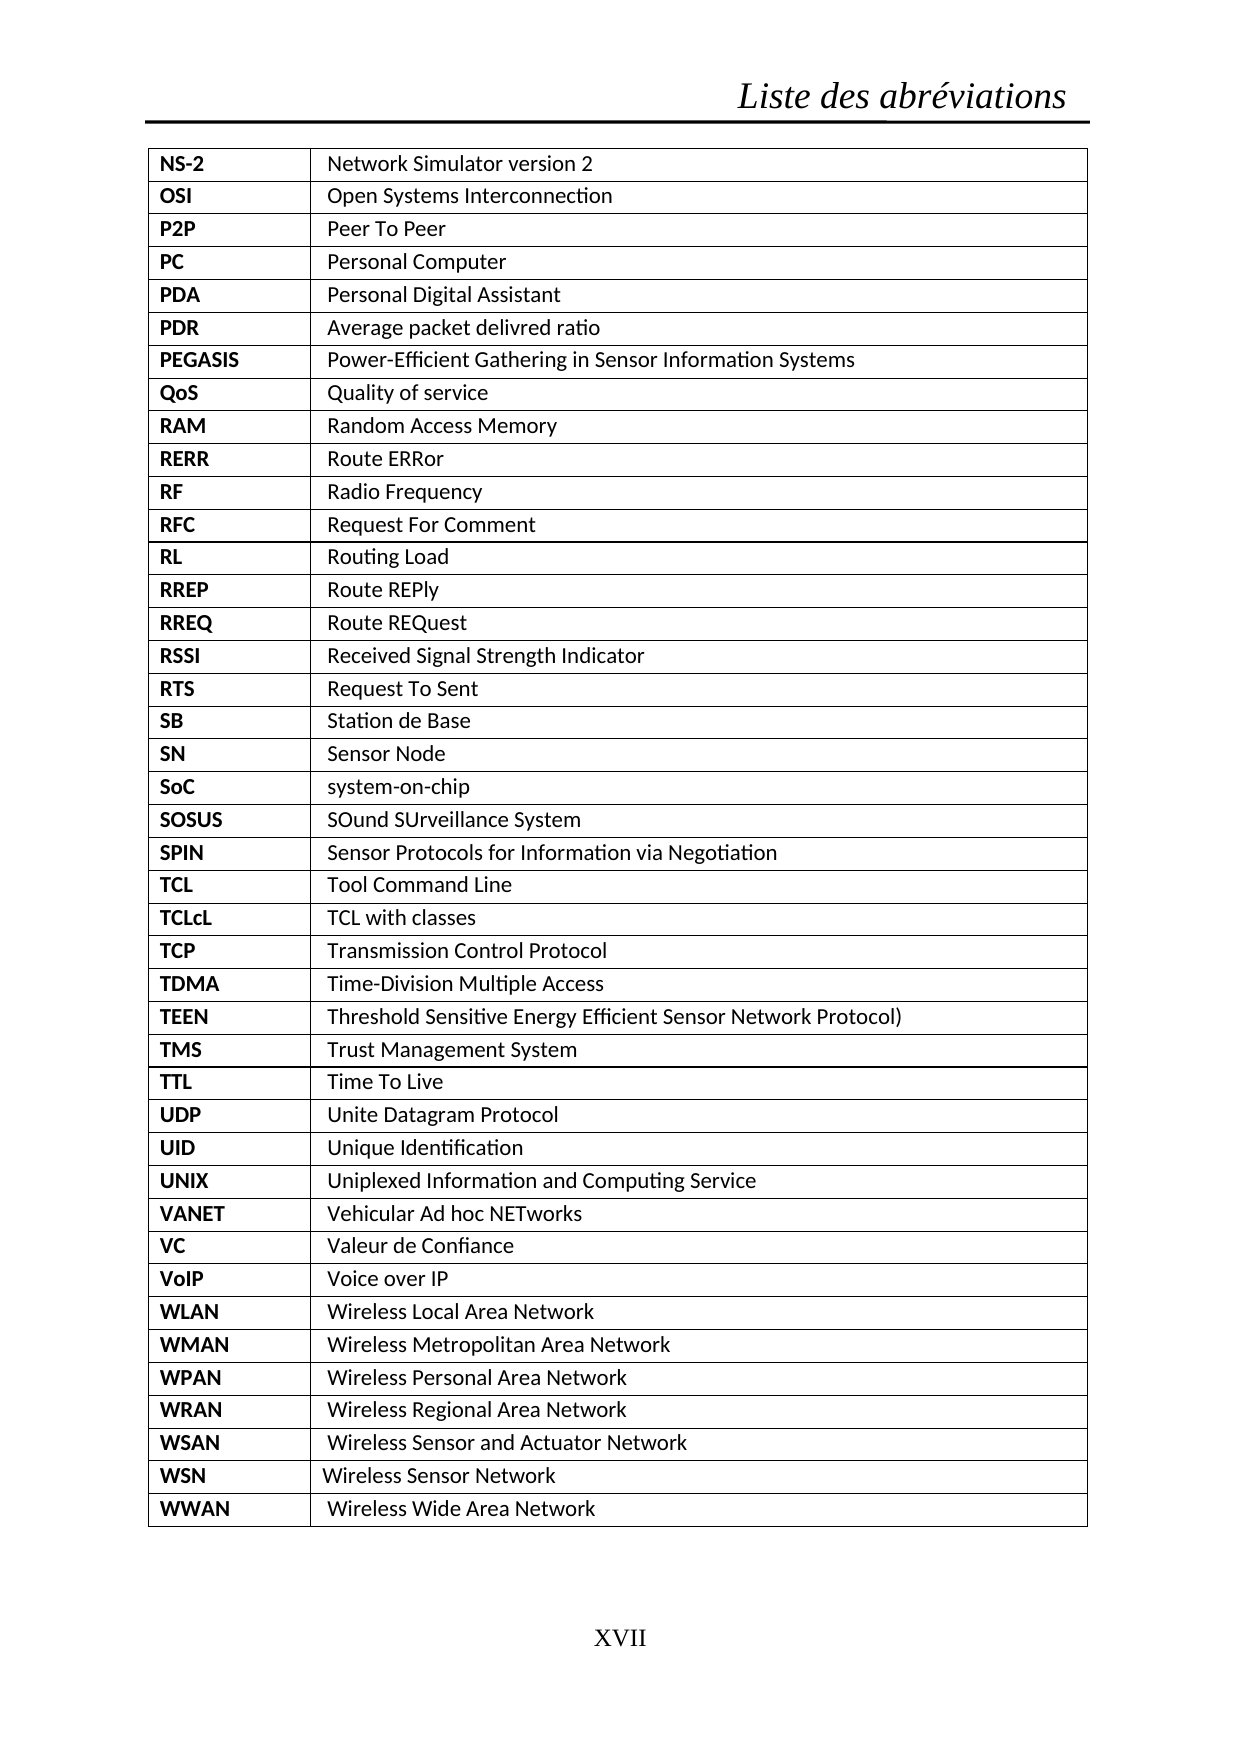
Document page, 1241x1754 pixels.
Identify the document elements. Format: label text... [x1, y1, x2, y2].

table_cell PEGASIS [149, 346, 310, 377]
table_cell TCL [149, 871, 310, 902]
table_cell PC [149, 247, 310, 279]
table_cell SoC [149, 772, 310, 804]
table_cell Received Signal Strength Indicator [311, 641, 1087, 673]
table_cell SOSUS [149, 805, 310, 837]
table_cell UDP [149, 1100, 310, 1132]
table_cell SOund SUrveillance System [311, 805, 1087, 837]
table_cell Routing Load [311, 543, 1087, 574]
table_cell Valeur de Confiance [311, 1232, 1087, 1263]
table_cell Route ERRor [311, 444, 1087, 476]
table_cell Sensor Protocols for Information via Negotiation [311, 838, 1087, 869]
table_cell Random Access Memory [311, 411, 1087, 443]
table_cell Transmission Control Protocol [311, 936, 1087, 968]
table_cell SPIN [149, 838, 310, 869]
table_cell OSI [149, 182, 310, 213]
table_cell UNIX [149, 1166, 310, 1198]
table_cell RSSI [149, 641, 310, 673]
table_cell TCL with classes [311, 904, 1087, 935]
table_cell Wireless Regional Area Network [311, 1396, 1087, 1427]
table_cell VC [149, 1232, 310, 1263]
table_cell Unite Datagram Protocol [311, 1100, 1087, 1132]
table_cell Voice over IP [311, 1264, 1087, 1296]
table_cell WSAN [149, 1429, 310, 1460]
table_cell Wireless Sensor and Actuator Network [311, 1429, 1087, 1460]
table_cell Uniplexed Information and Computing Service [311, 1166, 1087, 1198]
table_cell TDMA [149, 969, 310, 1001]
table_cell Wireless Metropolitan Area Network [311, 1330, 1087, 1362]
table_cell PDA [149, 280, 310, 312]
table_cell Station de Base [311, 707, 1087, 738]
table_cell Personal Computer [311, 247, 1087, 279]
table_cell Request For Comment [311, 510, 1087, 541]
table_cell Route REQuest [311, 608, 1087, 640]
table_cell TCP [149, 936, 310, 968]
table_cell Power-Efficient Gathering in Sensor Information Systems [311, 346, 1087, 377]
table_cell WRAN [149, 1396, 310, 1427]
table_cell WMAN [149, 1330, 310, 1362]
table_cell WLAN [149, 1297, 310, 1329]
table_cell WSN [149, 1461, 310, 1493]
table_cell system-on-chip [311, 772, 1087, 804]
table_cell Network Simulator version 2 [311, 149, 1087, 181]
table_cell Peer To Peer [311, 214, 1087, 246]
table_cell RAM [149, 411, 310, 443]
table_cell RF [149, 477, 310, 509]
table_cell WWAN [149, 1494, 310, 1526]
table_cell Radio Frequency [311, 477, 1087, 509]
table_cell QoS [149, 379, 310, 410]
table_cell Request To Sent [311, 674, 1087, 706]
table_cell TMS [149, 1035, 310, 1066]
table_cell TEEN [149, 1002, 310, 1034]
table_cell UID [149, 1133, 310, 1165]
table_cell Quality of service [311, 379, 1087, 410]
table_cell TTL [149, 1068, 310, 1099]
table_cell Wireless Local Area Network [311, 1297, 1087, 1329]
table_cell P2P [149, 214, 310, 246]
table_cell RREP [149, 575, 310, 607]
table_cell RFC [149, 510, 310, 541]
table_cell WPAN [149, 1363, 310, 1394]
table_cell Wireless Sensor Network [311, 1461, 1087, 1493]
table_cell Wireless Personal Area Network [311, 1363, 1087, 1394]
table_cell Time-Division Multiple Access [311, 969, 1087, 1001]
table_cell Sensor Node [311, 739, 1087, 771]
table_cell RTS [149, 674, 310, 706]
table_cell Threshold Sensitive Energy Efficient Sensor Network Protocol) [311, 1002, 1087, 1034]
table_cell Personal Digital Assistant [311, 280, 1087, 312]
table_cell Trust Management System [311, 1035, 1087, 1066]
table_cell RERR [149, 444, 310, 476]
table_cell RL [149, 543, 310, 574]
table_cell Average packet delivred ratio [311, 313, 1087, 344]
table_cell SN [149, 739, 310, 771]
table_cell VANET [149, 1199, 310, 1231]
table_cell Time To Live [311, 1068, 1087, 1099]
table_cell Open Systems Interconnection [311, 182, 1087, 213]
table_cell TCLcL [149, 904, 310, 935]
table_cell Route REPly [311, 575, 1087, 607]
table_cell NS-2 [149, 149, 310, 181]
table_cell Unique Identification [311, 1133, 1087, 1165]
table_cell Wireless Wide Area Network [311, 1494, 1087, 1526]
table_cell PDR [149, 313, 310, 344]
table_cell Vehicular Ad hoc NETworks [311, 1199, 1087, 1231]
table_cell Tool Command Line [311, 871, 1087, 902]
table_cell RREQ [149, 608, 310, 640]
table_cell VoIP [149, 1264, 310, 1296]
table_cell SB [149, 707, 310, 738]
